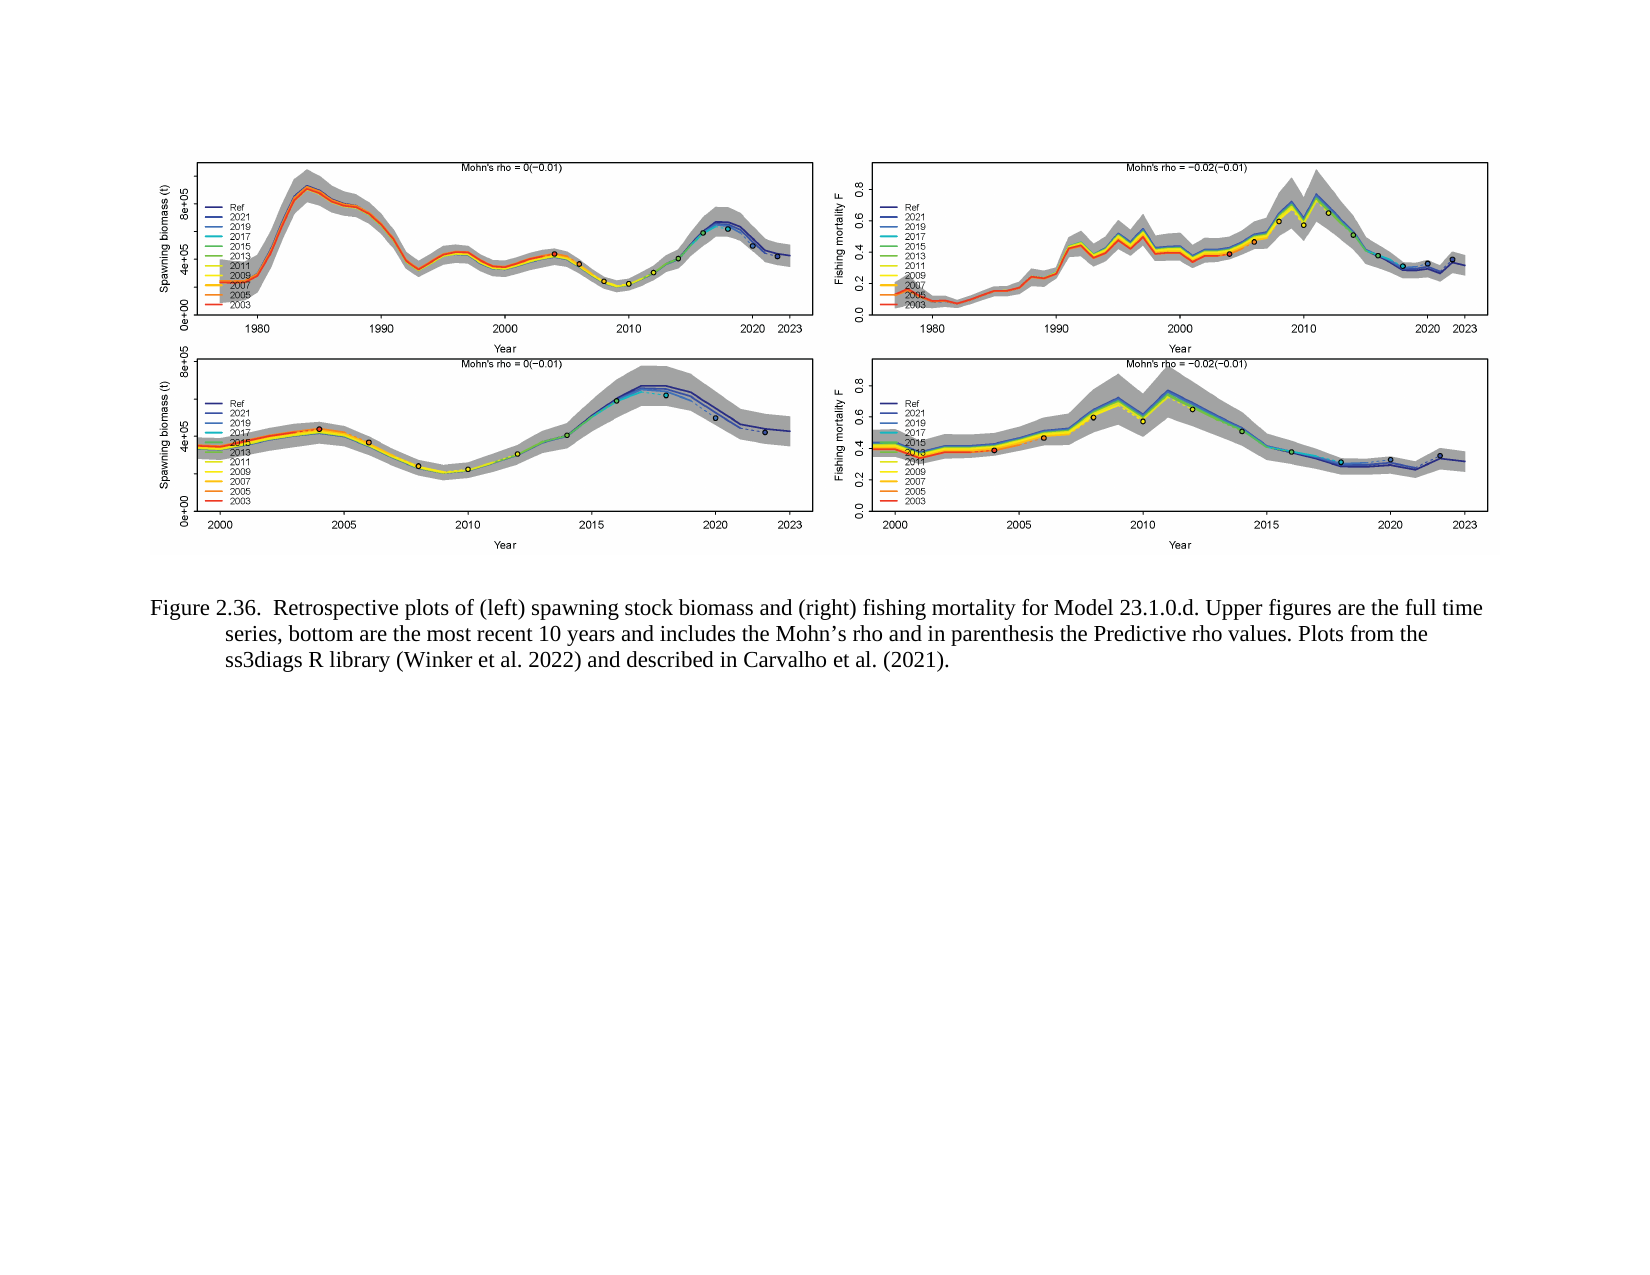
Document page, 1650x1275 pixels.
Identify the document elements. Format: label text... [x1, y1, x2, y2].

picture [150, 150, 1500, 555]
subtitle Figure 2.. Retrospective plots of (left) spawning stock biomass and (right) fishing mortality for Model 23.1.0.d. Upper figures are the full time series, bottom are the most recent 10 years and includes the Mohn’s rho and in parenthesis the Predictive rho values. Plots from the ss3diags R library (Winker et al. 2022) and described in Carvalho et al. (2021). [150, 594, 1500, 673]
